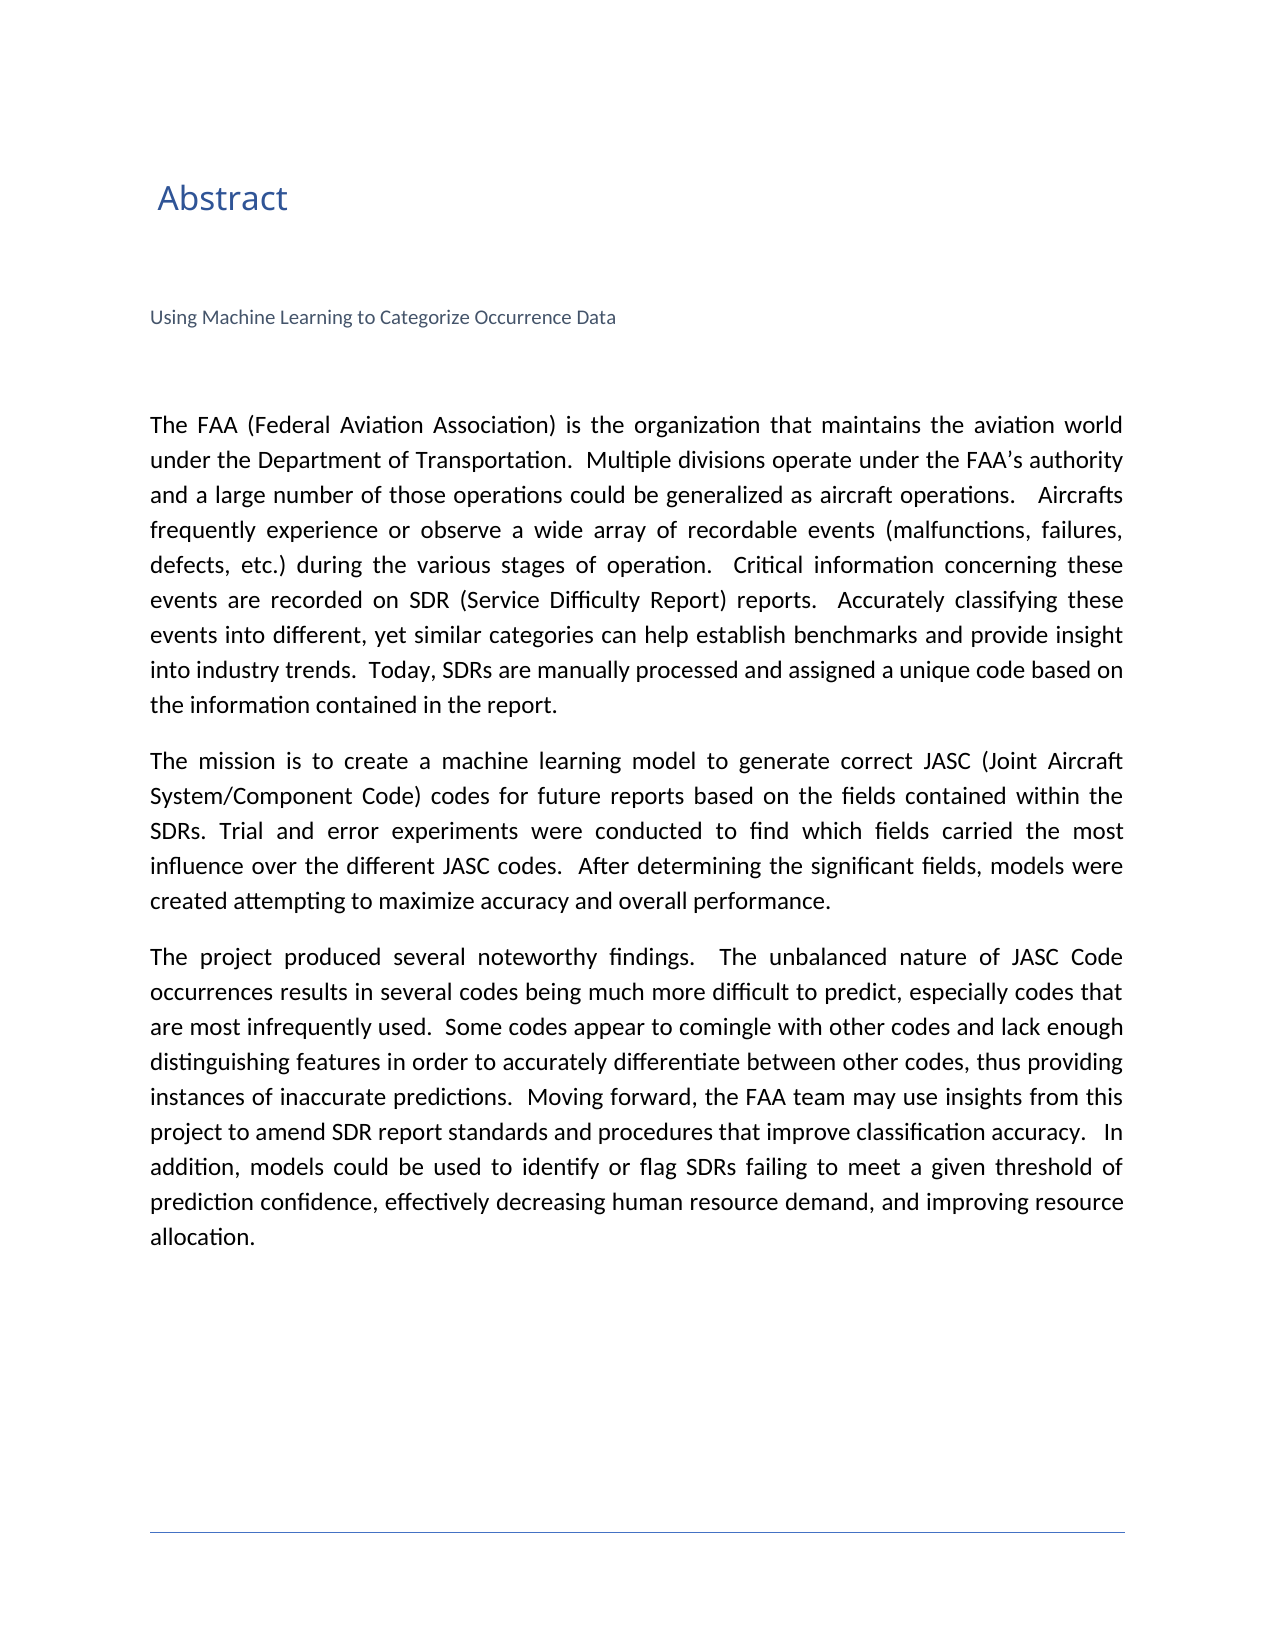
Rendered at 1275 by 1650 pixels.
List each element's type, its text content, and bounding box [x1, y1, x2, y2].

text The FAA (Federal Aviation Association) is the organization that maintains the aviation world under the Department of Transportation. Multiple divisions operate under the FAA’s authority and a large number of those operations could be generalized as aircraft operations. Aircrafts frequently experience or observe a wide array of recordable events (malfunctions, failures, defects, etc.) during the various stages of operation. Critical information concerning these events are recorded on SDR (Service Difficulty Report) reports. Accurately classifying these events into different, yet similar categories can help establish benchmarks and provide insight into industry trends. Today, SDRs are manually processed and assigned a unique code based on the information contained in the report. [150, 410, 1125, 720]
subtitle Abstract [157, 175, 1125, 220]
text The project produced several noteworthy findings. The unbalanced nature of JASC Code occurrences results in several codes being much more difficult to predict, especially codes that are most infrequently used. Some codes appear to comingle with other codes and lack enough distinguishing features in order to accurately differentiate between other codes, thus providing instances of inaccurate predictions. Moving forward, the FAA team may use insights from this project to amend SDR report standards and procedures that improve classification accuracy. In addition, models could be used to identify or flag SDRs failing to meet a given threshold of prediction confidence, effectively decreasing human resource demand, and improving resource allocation. [150, 941, 1125, 1252]
text The mission is to create a machine learning model to generate correct JASC (Joint Aircraft System/Component Code) codes for future reports based on the fields contained within the SDRs. Trial and error experiments were conducted to find which fields carried the most influence over the different JASC codes. After determining the significant fields, models were created attempting to maximize accuracy and overall performance. [150, 746, 1125, 916]
